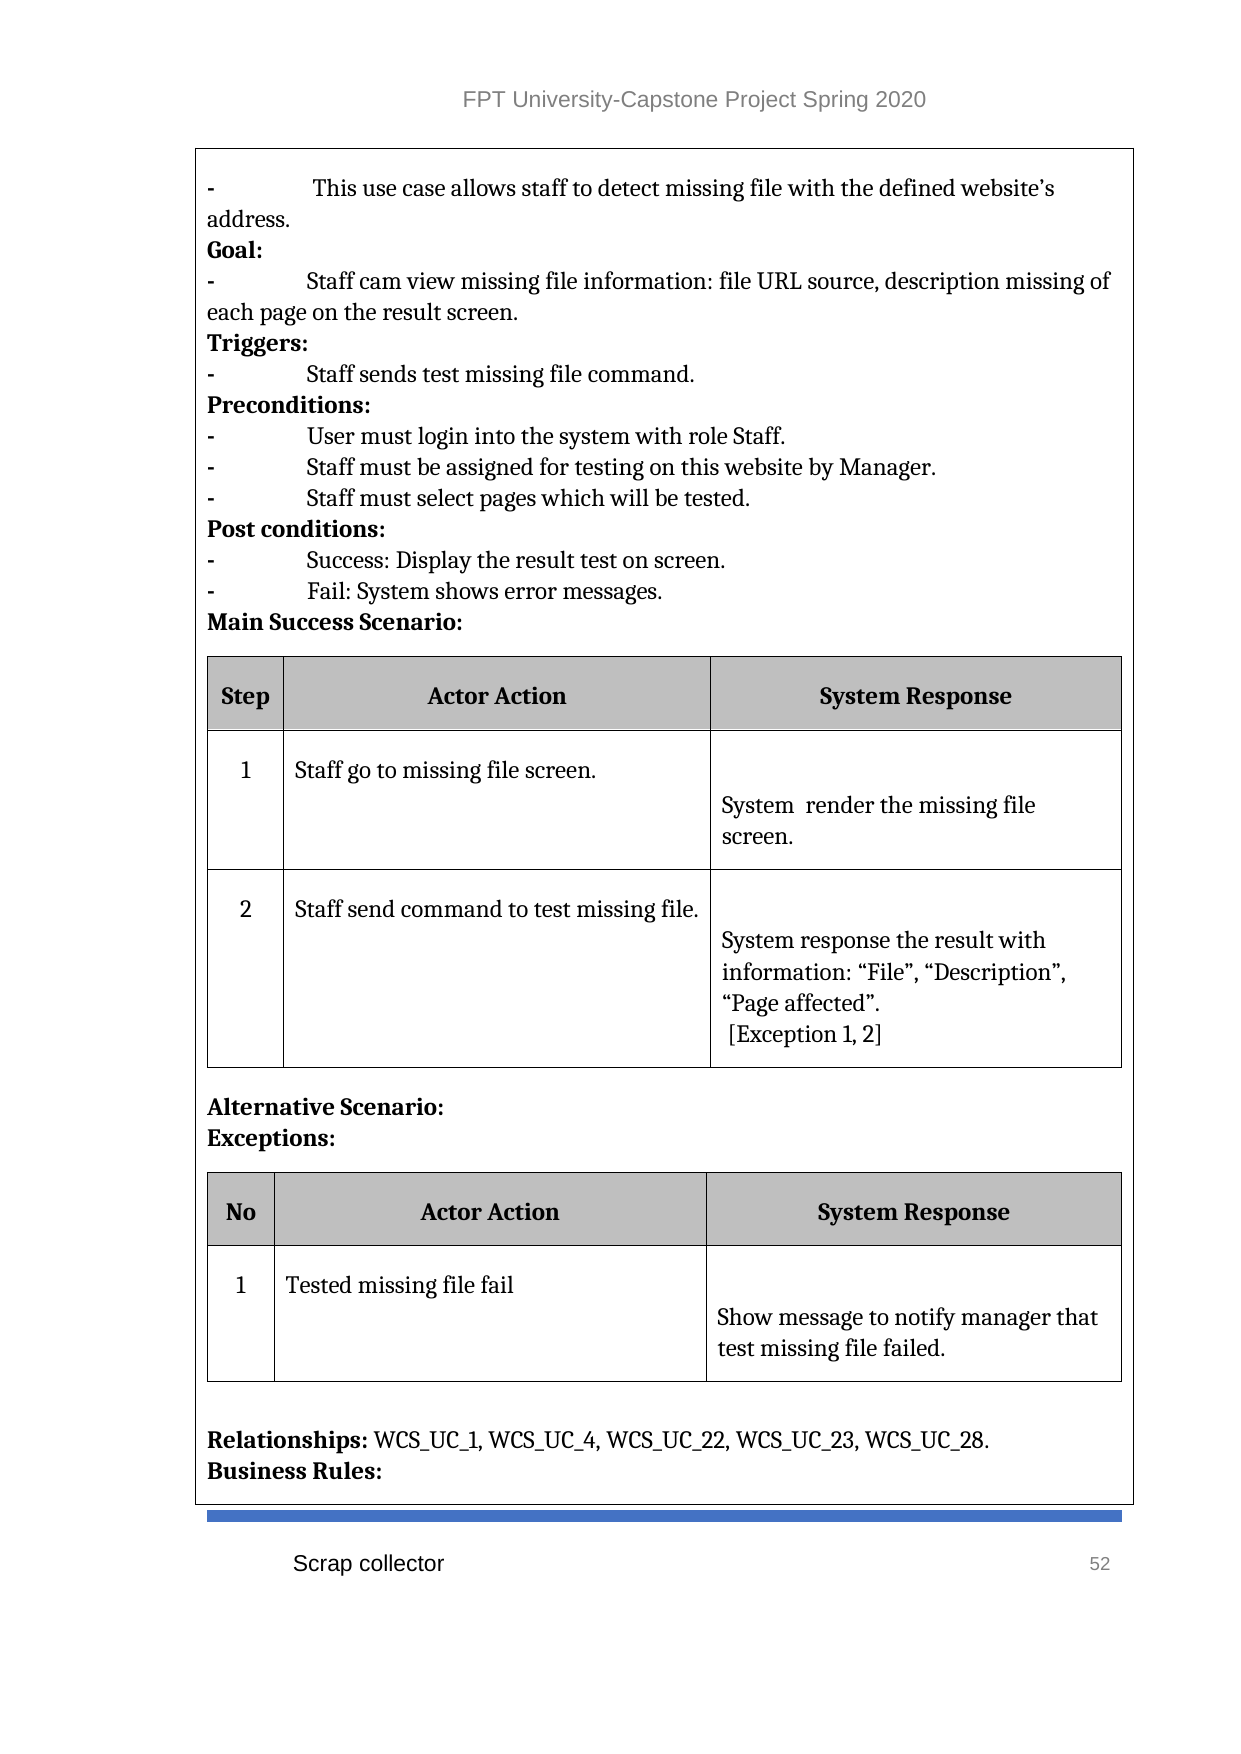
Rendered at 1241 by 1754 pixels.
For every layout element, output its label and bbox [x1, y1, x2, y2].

table_cell [196, 149, 1133, 1504]
